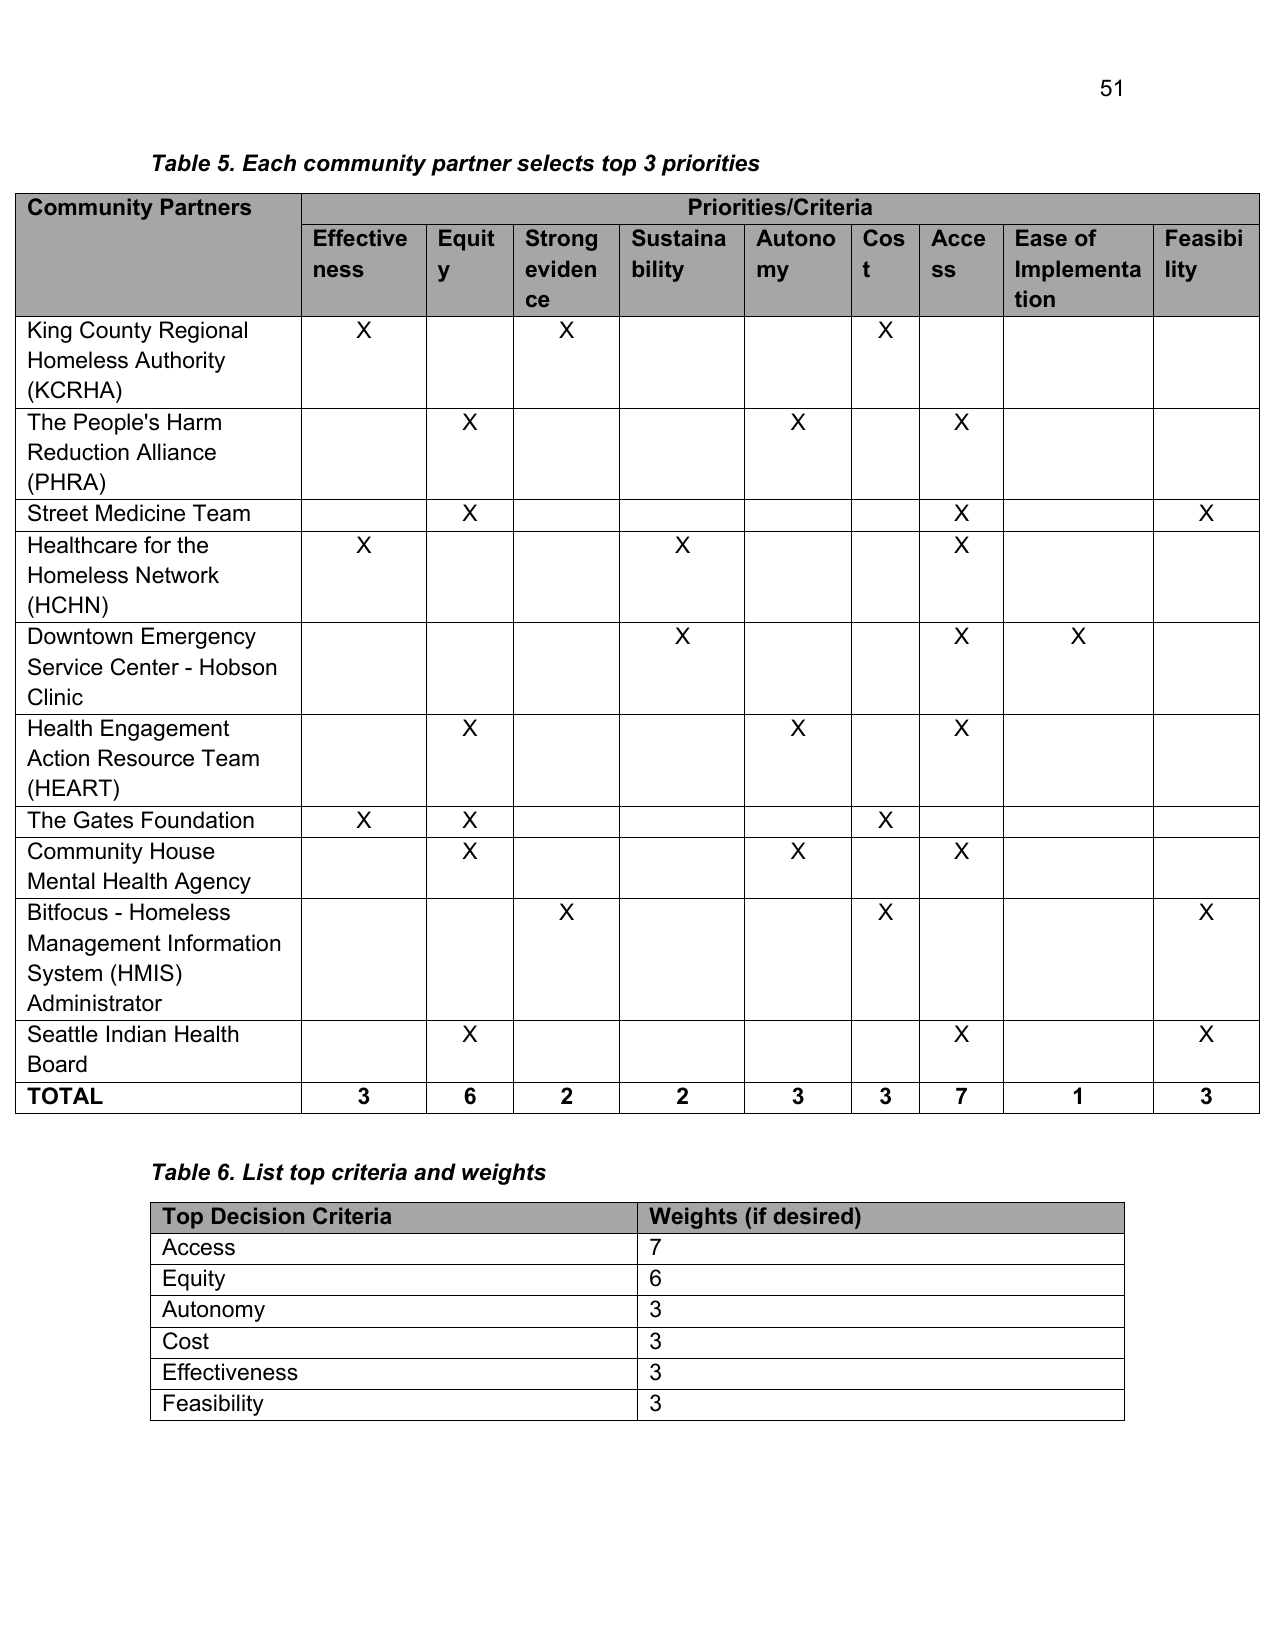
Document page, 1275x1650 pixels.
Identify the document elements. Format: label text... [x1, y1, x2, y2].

table_cell 3 [302, 1083, 426, 1113]
table_cell X [852, 317, 919, 408]
table_cell [1154, 409, 1259, 499]
table_cell [620, 409, 744, 499]
table_cell X [1004, 623, 1153, 714]
table_cell 6 [427, 1083, 513, 1113]
table_cell [1004, 409, 1153, 499]
table_cell [620, 500, 744, 531]
table_cell [852, 1021, 919, 1082]
table_header Top Decision Criteria [151, 1203, 637, 1233]
table_cell [1004, 532, 1153, 622]
table_cell Healthcare for the Homeless Network (HCHN) [16, 532, 301, 622]
table_cell X [427, 500, 513, 531]
table_cell X [514, 317, 619, 408]
table_cell 3 [638, 1296, 1124, 1327]
table_cell [302, 1021, 426, 1082]
table_cell The Gates Foundation [16, 807, 301, 837]
table_cell [302, 899, 426, 1020]
table_cell [852, 532, 919, 622]
table_cell [1004, 1021, 1153, 1082]
table_cell 6 [638, 1265, 1124, 1295]
table_header Priorities/Criteria [302, 194, 1259, 224]
table_cell [302, 838, 426, 898]
table_cell 7 [638, 1234, 1124, 1264]
table_cell [427, 899, 513, 1020]
table_cell [1004, 899, 1153, 1020]
table_cell [745, 899, 851, 1020]
table_cell Ease of Implementation [1004, 225, 1153, 316]
table_cell 3 [638, 1390, 1124, 1420]
table_cell [620, 1021, 744, 1082]
table_cell 3 [745, 1083, 851, 1113]
table_cell 3 [852, 1083, 919, 1113]
table_cell [620, 317, 744, 408]
table_cell [852, 409, 919, 499]
table_cell [514, 532, 619, 622]
table_cell Autonomy [151, 1296, 637, 1327]
subtitle Table 5. Each community partner selects top 3 priorities [150, 150, 1125, 176]
table_cell [745, 623, 851, 714]
table_cell X [427, 715, 513, 806]
table_cell X [852, 899, 919, 1020]
table_cell [620, 899, 744, 1020]
table_cell Community House Mental Health Agency [16, 838, 301, 898]
table_cell Downtown Emergency Service Center - Hobson Clinic [16, 623, 301, 714]
table_cell King County Regional Homeless Authority (KCRHA) [16, 317, 301, 408]
table_cell [1154, 715, 1259, 806]
table_cell [852, 500, 919, 531]
table_cell X [302, 807, 426, 837]
table_cell X [302, 532, 426, 622]
table_cell Effectiveness [151, 1359, 637, 1389]
table_cell X [920, 715, 1003, 806]
table_cell Feasibility [151, 1390, 637, 1420]
table_cell [745, 317, 851, 408]
table_cell X [427, 1021, 513, 1082]
table_cell [302, 409, 426, 499]
table_cell [852, 623, 919, 714]
table_cell [1154, 317, 1259, 408]
table_cell [1154, 623, 1259, 714]
table_cell Cost [852, 225, 919, 316]
table_cell [745, 500, 851, 531]
table_cell X [852, 807, 919, 837]
table_cell [745, 1021, 851, 1082]
table_cell [1154, 807, 1259, 837]
table_header Community Partners [16, 194, 301, 316]
table_header Weights (if desired) [638, 1203, 1124, 1233]
table_cell [302, 623, 426, 714]
table_cell 3 [638, 1328, 1124, 1358]
table_cell Health Engagement Action Resource Team (HEART) [16, 715, 301, 806]
table_cell [852, 838, 919, 898]
table_cell X [745, 838, 851, 898]
table_cell X [1154, 899, 1259, 1020]
table_cell X [745, 409, 851, 499]
table_cell X [920, 1021, 1003, 1082]
table_cell [1004, 807, 1153, 837]
table_cell [514, 500, 619, 531]
table_cell Autonomy [745, 225, 851, 316]
table_cell Access [920, 225, 1003, 316]
table_cell X [920, 500, 1003, 531]
table_cell X [920, 532, 1003, 622]
table_cell Seattle Indian Health Board [16, 1021, 301, 1082]
table_cell TOTAL [16, 1083, 301, 1113]
table_cell [514, 1021, 619, 1082]
subtitle Table 6. List top criteria and weights [150, 1158, 1125, 1185]
table_cell [745, 532, 851, 622]
table_cell Strong evidence [514, 225, 619, 316]
table_cell Cost [151, 1328, 637, 1358]
table_cell X [920, 409, 1003, 499]
table_cell 3 [638, 1359, 1124, 1389]
table_cell X [302, 317, 426, 408]
table_cell X [620, 532, 744, 622]
table_cell [620, 715, 744, 806]
table_cell [514, 623, 619, 714]
table_cell [620, 838, 744, 898]
table_cell X [427, 838, 513, 898]
table_cell Equity [427, 225, 513, 316]
table_cell The People's Harm Reduction Alliance (PHRA) [16, 409, 301, 499]
table_cell Access [151, 1234, 637, 1264]
table_cell X [427, 807, 513, 837]
table_cell [1154, 838, 1259, 898]
table_cell [1004, 317, 1153, 408]
table_cell 2 [620, 1083, 744, 1113]
table_cell [514, 807, 619, 837]
table_cell [1004, 715, 1153, 806]
table_cell [427, 317, 513, 408]
table_cell [514, 715, 619, 806]
table_cell Sustainability [620, 225, 744, 316]
table_cell 7 [920, 1083, 1003, 1113]
table_cell [427, 623, 513, 714]
table_cell [302, 715, 426, 806]
table_cell [745, 807, 851, 837]
table_cell [302, 500, 426, 531]
table_cell [920, 807, 1003, 837]
table_cell X [427, 409, 513, 499]
table_cell [1004, 500, 1153, 531]
table_cell X [920, 623, 1003, 714]
table_cell [514, 409, 619, 499]
table_cell X [620, 623, 744, 714]
table_cell X [1154, 1021, 1259, 1082]
table_cell Bitfocus - Homeless Management Information System (HMIS) Administrator [16, 899, 301, 1020]
table_cell Feasibility [1154, 225, 1259, 316]
table_cell [1004, 838, 1153, 898]
table_cell 2 [514, 1083, 619, 1113]
table_cell 1 [1004, 1083, 1153, 1113]
table_cell X [920, 838, 1003, 898]
table_cell [514, 838, 619, 898]
table_cell X [1154, 500, 1259, 531]
table_cell [1154, 532, 1259, 622]
table_cell X [514, 899, 619, 1020]
table_cell Effectiveness [302, 225, 426, 316]
table_cell [920, 899, 1003, 1020]
table_cell Street Medicine Team [16, 500, 301, 531]
table_cell 3 [1154, 1083, 1259, 1113]
table_cell [920, 317, 1003, 408]
table_cell [852, 715, 919, 806]
table_cell [427, 532, 513, 622]
table_cell [620, 807, 744, 837]
table_cell X [745, 715, 851, 806]
table_cell Equity [151, 1265, 637, 1295]
